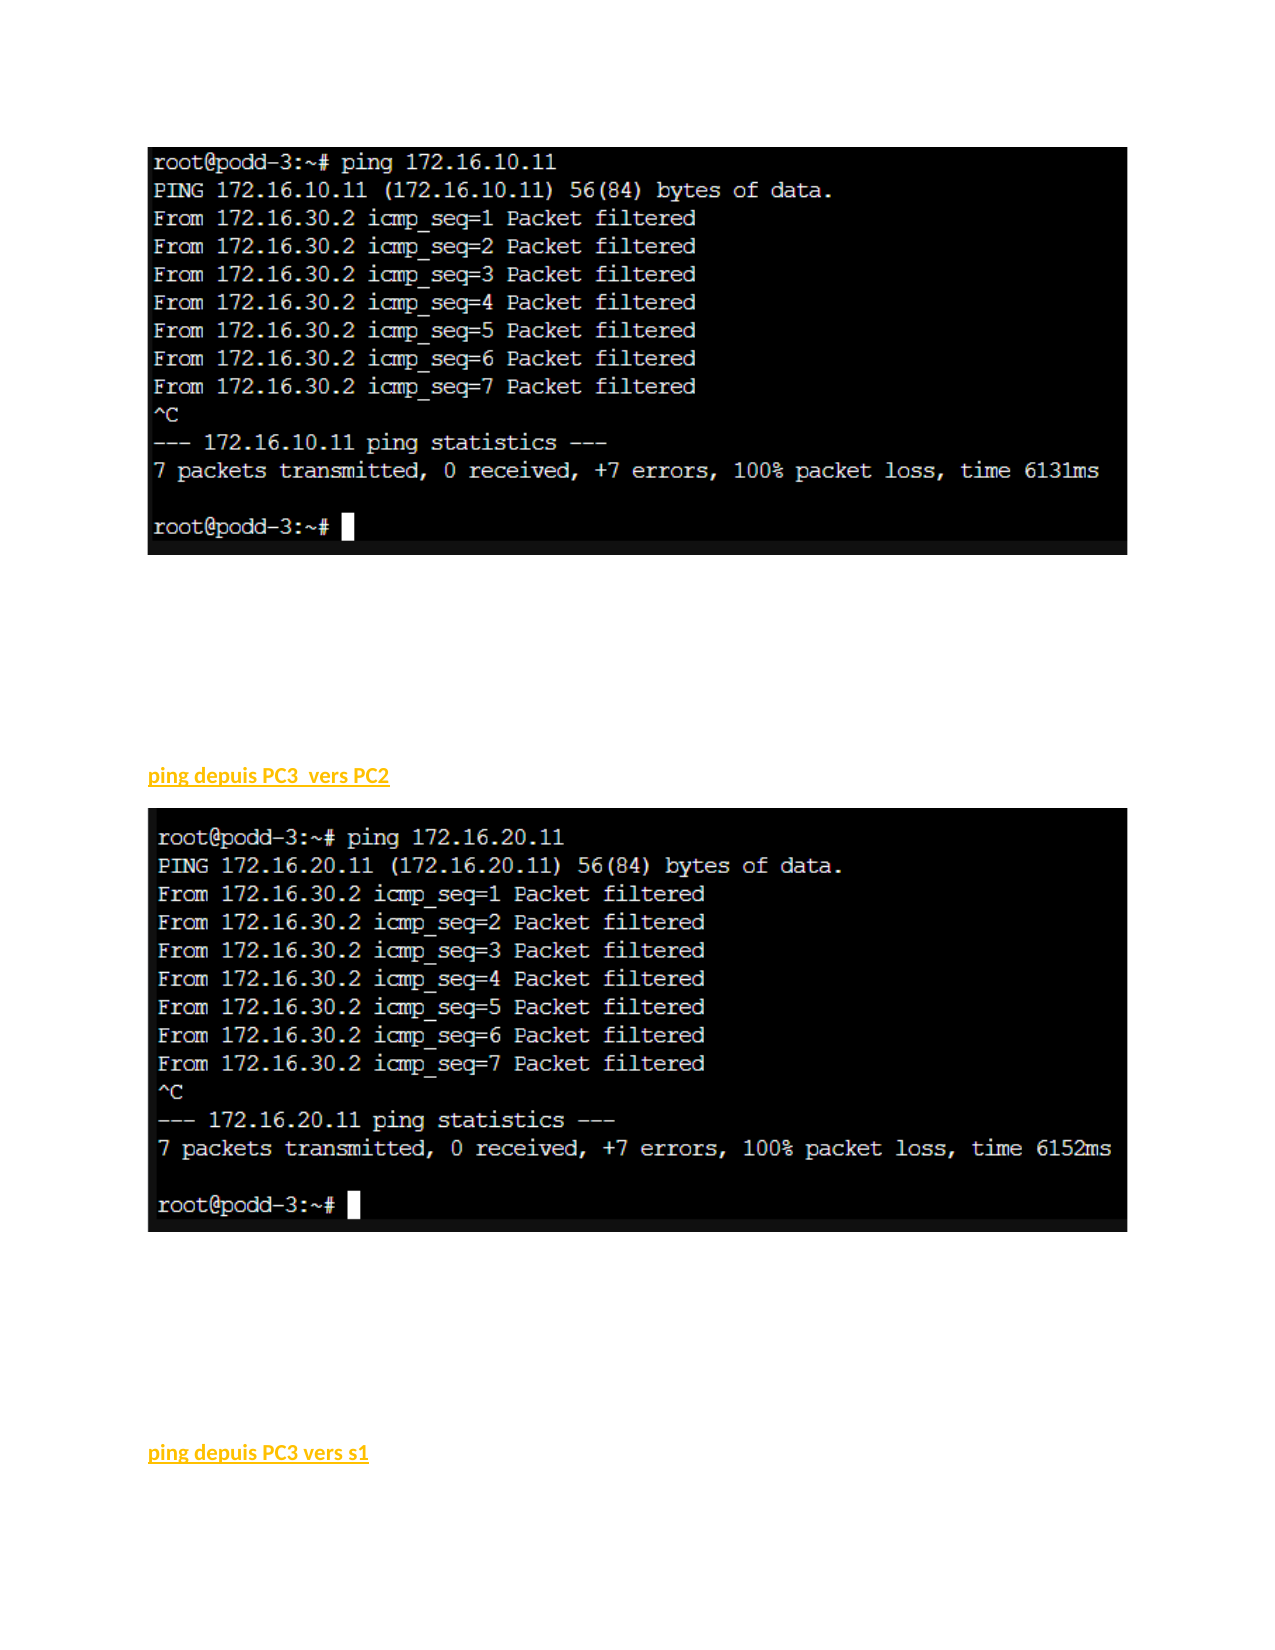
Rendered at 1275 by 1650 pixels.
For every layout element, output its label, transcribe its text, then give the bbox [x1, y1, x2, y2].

picture [147, 808, 1128, 1232]
text ping depuis PC3 vers PC2 [148, 761, 1127, 789]
text ping depuis PC3 vers s1 [148, 1438, 1127, 1466]
picture [147, 147, 1128, 555]
